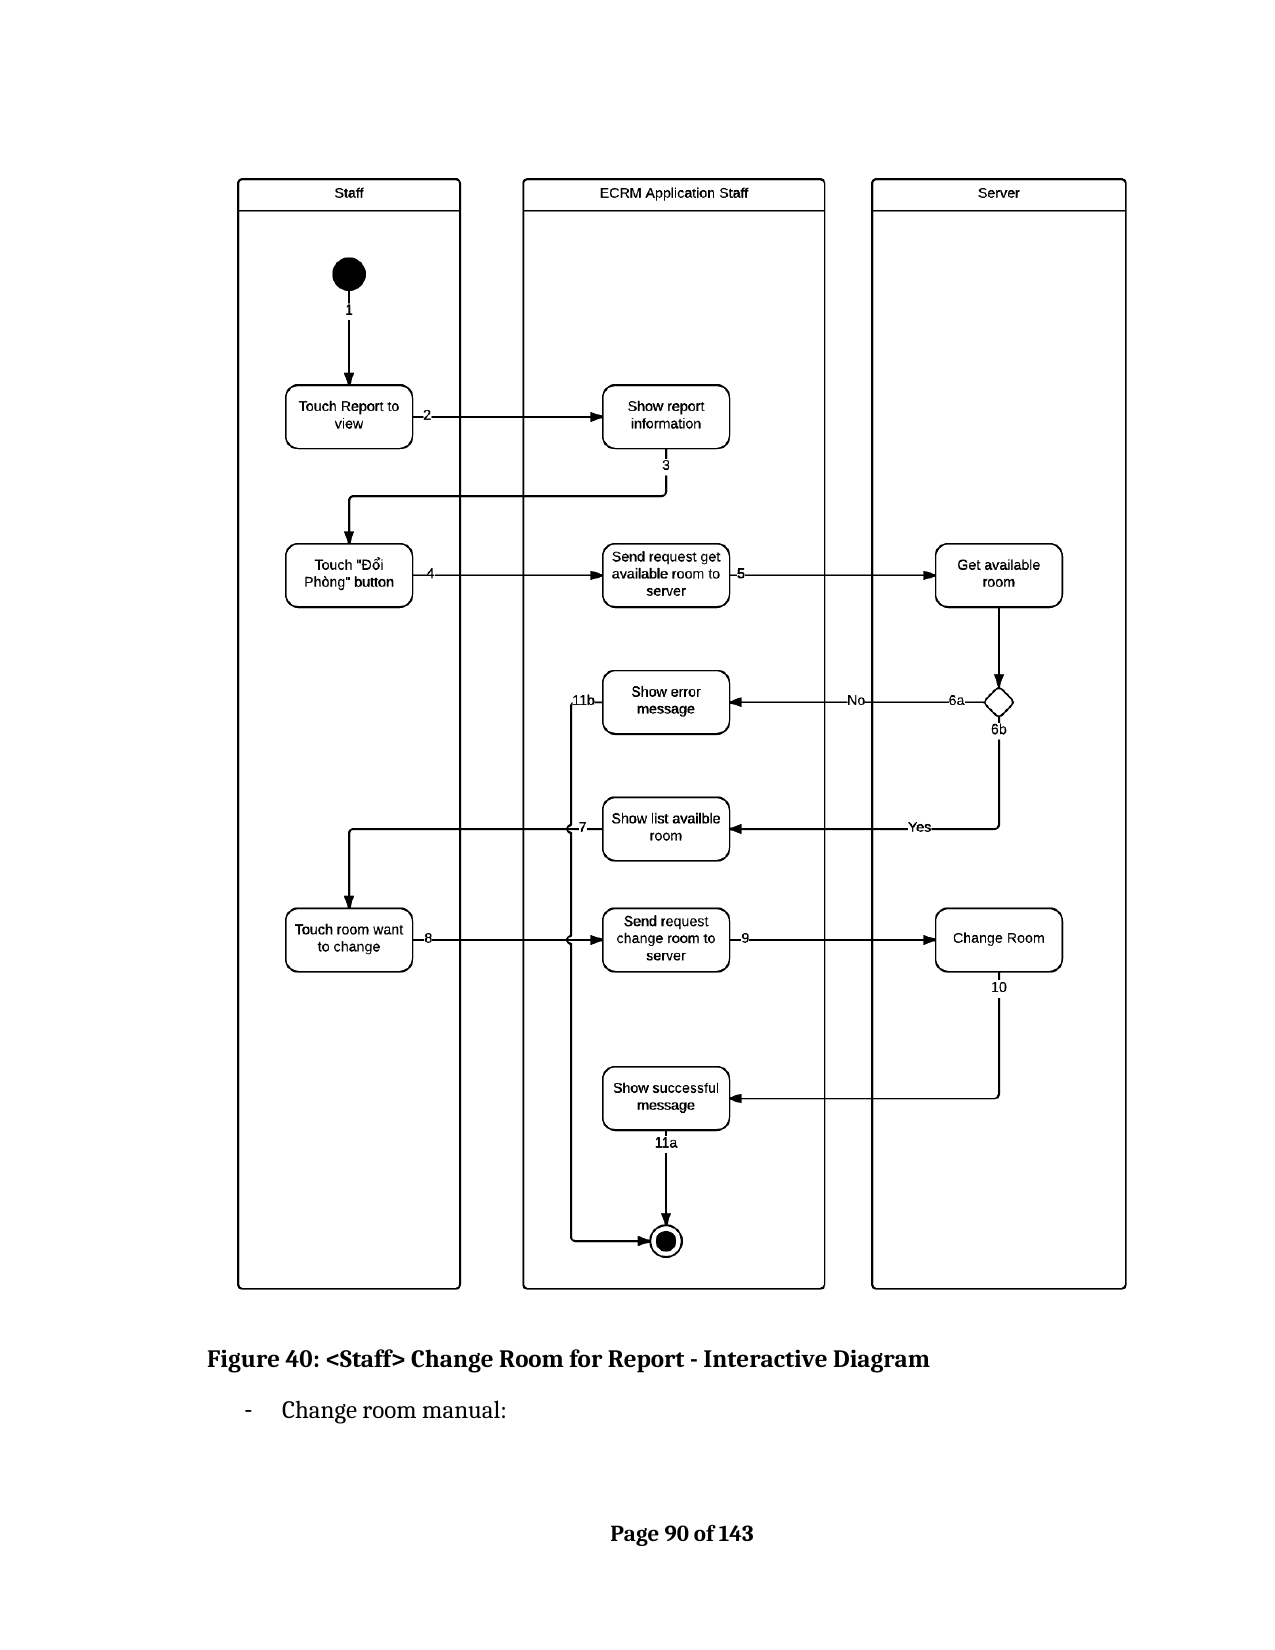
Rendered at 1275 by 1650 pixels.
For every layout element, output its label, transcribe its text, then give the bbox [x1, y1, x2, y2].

picture [206, 147, 1157, 1320]
list Change room manual: [244, 1394, 1157, 1424]
